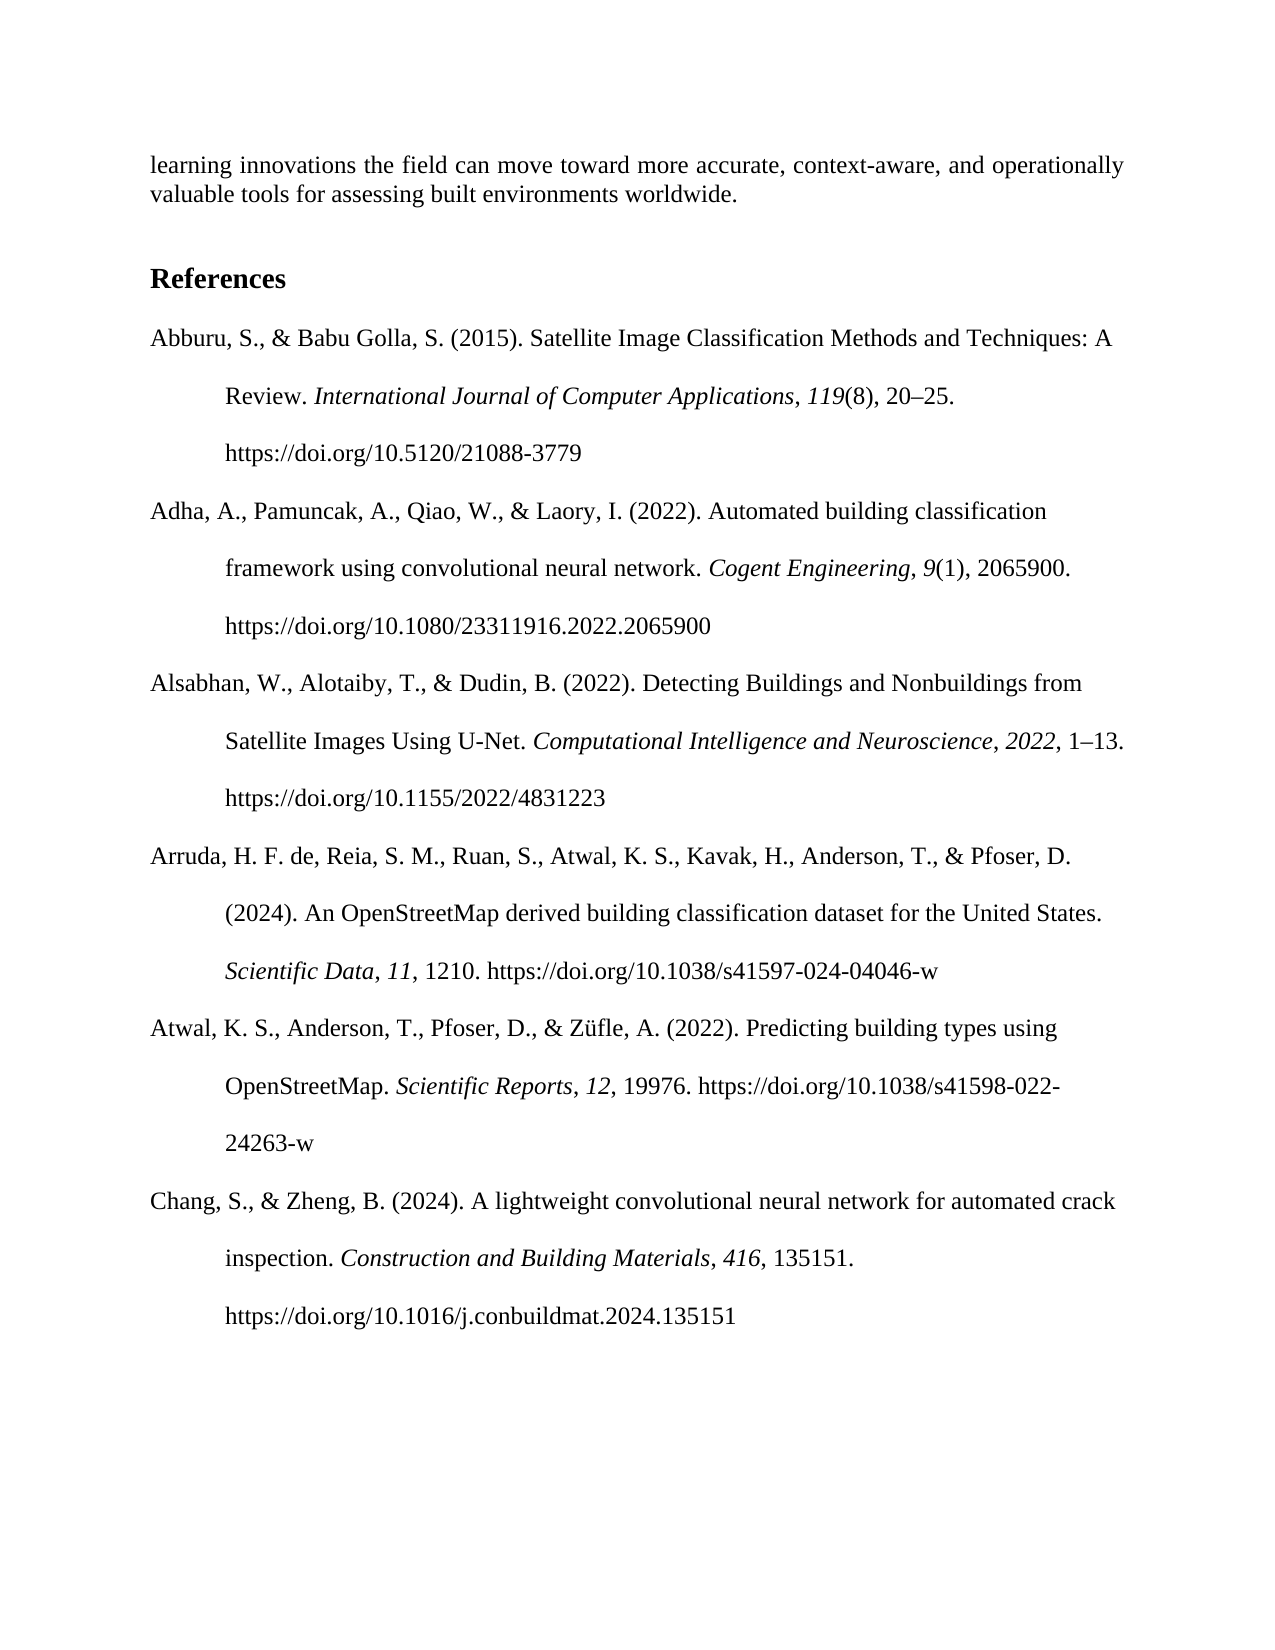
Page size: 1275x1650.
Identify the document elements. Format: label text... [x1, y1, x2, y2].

text Abburu, S., & Babu Golla, S. (2015). Satellite Image Classification Methods and Techniques: A Review. International Journal of Computer Applications, 119(8), 20–25. https://doi.org/10.5120/21088-3779 [150, 323, 1125, 467]
text Adha, A., Pamuncak, A., Qiao, W., & Laory, I. (2022). Automated building classification framework using convolutional neural network. Cogent Engineering, 9(1), 2065900. https://doi.org/10.1080/23311916.2022.2065900 [150, 496, 1125, 640]
text Arruda, H. F. de, Reia, S. M., Ruan, S., Atwal, K. S., Kavak, H., Anderson, T., & Pfoser, D. (2024). An OpenStreetMap derived building classification dataset for the United States. Scientific Data, 11, 1210. https://doi.org/10.1038/s41597-024-04046-w [150, 841, 1125, 985]
text Alsabhan, W., Alotaiby, T., & Dudin, B. (2022). Detecting Buildings and Nonbuildings from Satellite Images Using U-Net. Computational Intelligence and Neuroscience, 2022, 1–13. https://doi.org/10.1155/2022/4831223 [150, 668, 1125, 812]
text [150, 150, 1125, 207]
text Chang, S., & Zheng, B. (2024). A lightweight convolutional neural network for automated crack inspection. Construction and Building Materials, 416, 135151. https://doi.org/10.1016/j.conbuildmat.2024.135151 [150, 1186, 1125, 1330]
text References [150, 261, 1125, 295]
text Atwal, K. S., Anderson, T., Pfoser, D., & Züfle, A. (2022). Predicting building types using OpenStreetMap. Scientific Reports, 12, 19976. https://doi.org/10.1038/s41598-022-24263-w [150, 1013, 1125, 1157]
